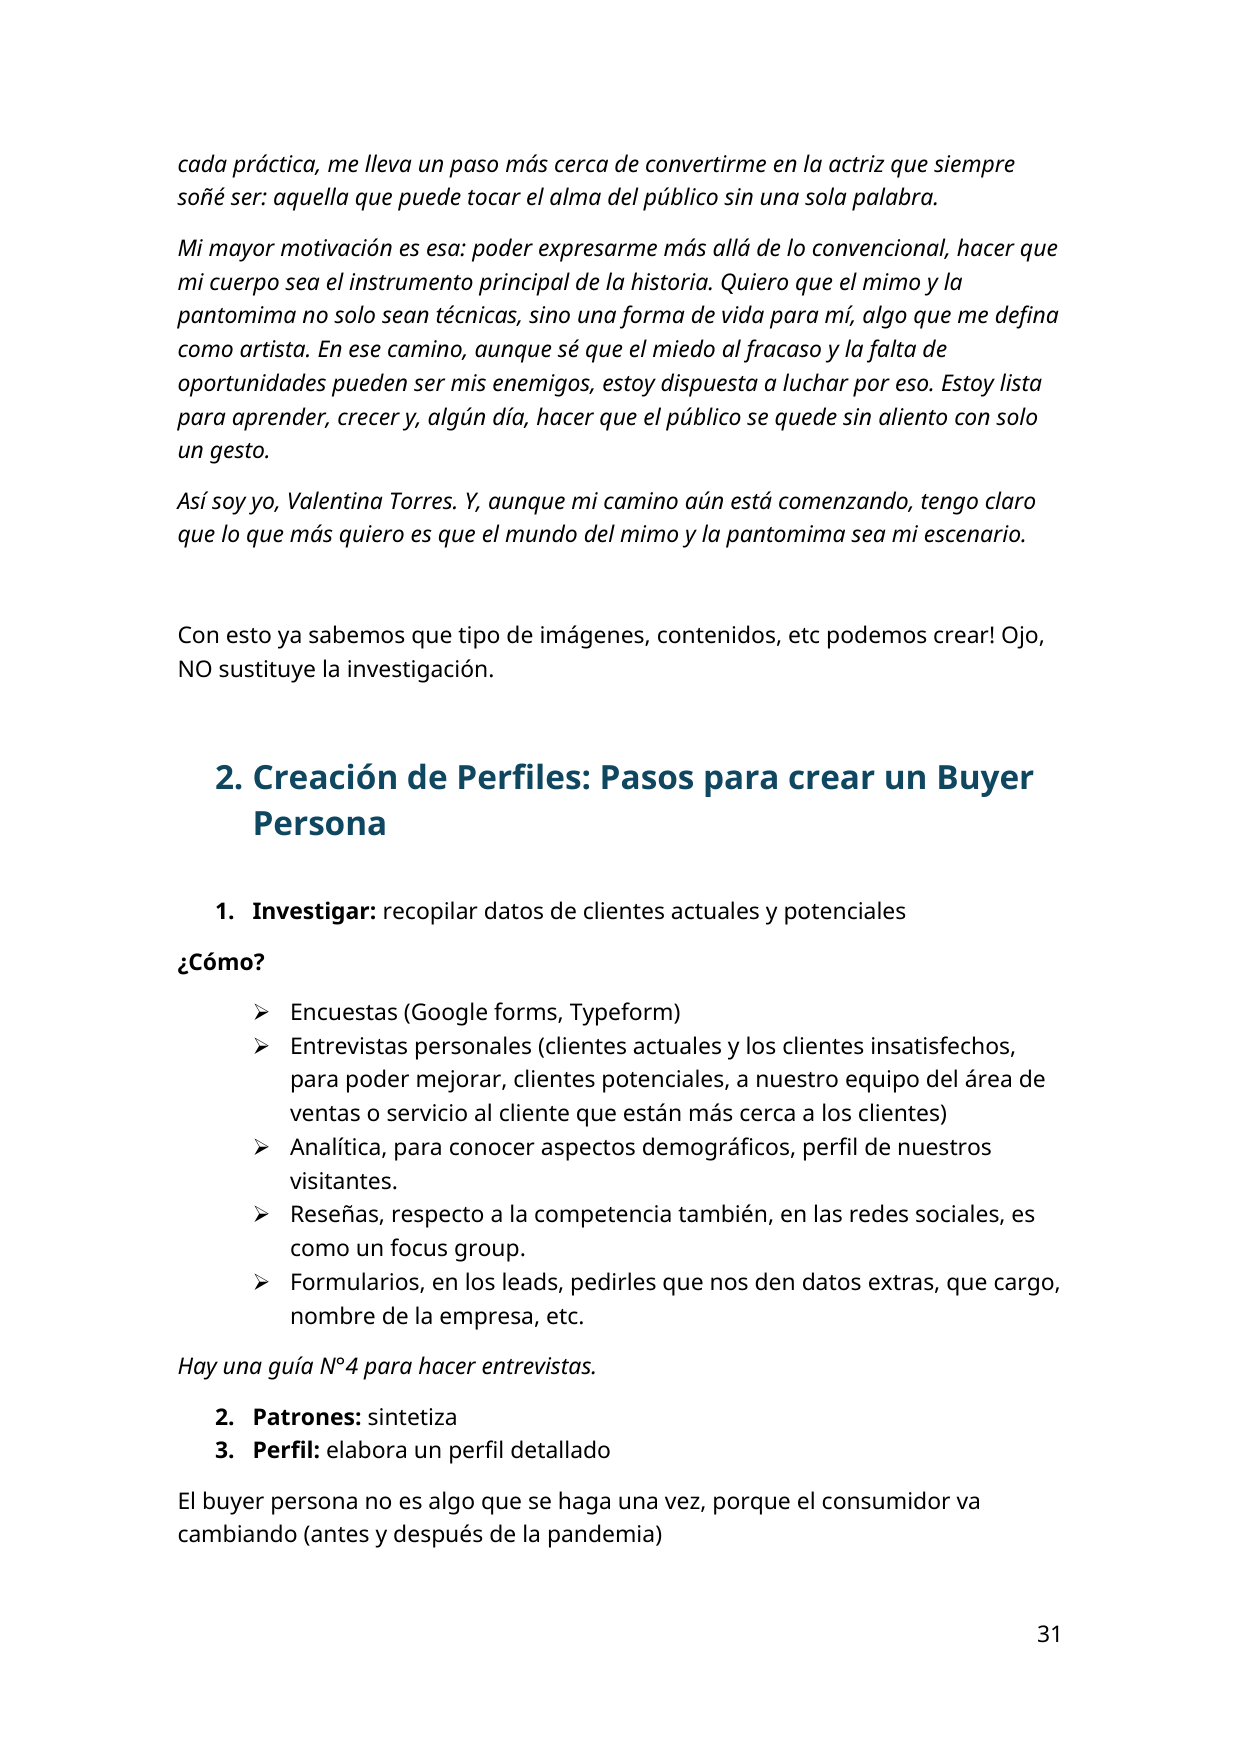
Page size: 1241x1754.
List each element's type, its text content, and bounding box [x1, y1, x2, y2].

list Formularios, en los leads, pedirles que nos den datos extras, que cargo, nombre de la empresa, etc. [252, 1266, 1063, 1331]
list Reseñas, respecto a la competencia también, en las redes sociales, es como un focus group. [252, 1198, 1063, 1263]
list Encuestas (Google forms, Typeform) [252, 996, 1063, 1027]
text Así soy yo, Valentina Torres. Y, aunque mi camino aún está comenzando, tengo claro que lo que más quiero es que el mundo del mimo y la pantomima sea mi escenario. [177, 485, 1063, 550]
text Hay una guía N°4 para hacer entrevistas. [177, 1350, 1063, 1381]
list Analítica, para conocer aspectos demográficos, perfil de nuestros visitantes. [252, 1131, 1063, 1196]
list Entrevistas personales (clientes actuales y los clientes insatisfechos, para poder mejorar, clientes potenciales, a nuestro equipo del área de ventas o servicio al cliente que están más cerca a los clientes) [252, 1030, 1063, 1128]
text El buyer persona no es algo que se haga una vez, porque el consumidor va cambiando (antes y después de la pandemia) [177, 1485, 1063, 1550]
list Investigar: recopilar datos de clientes actuales y potenciales [215, 895, 1063, 926]
text Con esto ya sabemos que tipo de imágenes, contenidos, etc podemos crear! Ojo, NO sustituye la investigación. [177, 619, 1063, 684]
subtitle Creación de Perfiles: Pasos para crear un Buyer Persona [215, 754, 1063, 845]
text ¿Cómo? [177, 946, 1063, 977]
list Patrones: sintetiza [215, 1401, 1063, 1432]
list Perfil: elabora un perfil detallado [215, 1434, 1063, 1466]
text Mi mayor motivación es esa: poder expresarme más allá de lo convencional, hacer que mi cuerpo sea el instrumento principal de la historia. Quiero que el mimo y la pantomima no solo sean técnicas, sino una forma de vida para mí, algo que me defina como artista. En ese camino, aunque sé que el miedo al fracaso y la falta de oportunidades pueden ser mis enemigos, estoy dispuesta a luchar por eso. Estoy lista para aprender, crecer y, algún día, hacer que el público se quede sin aliento con solo un gesto. [177, 232, 1063, 466]
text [177, 148, 1063, 213]
